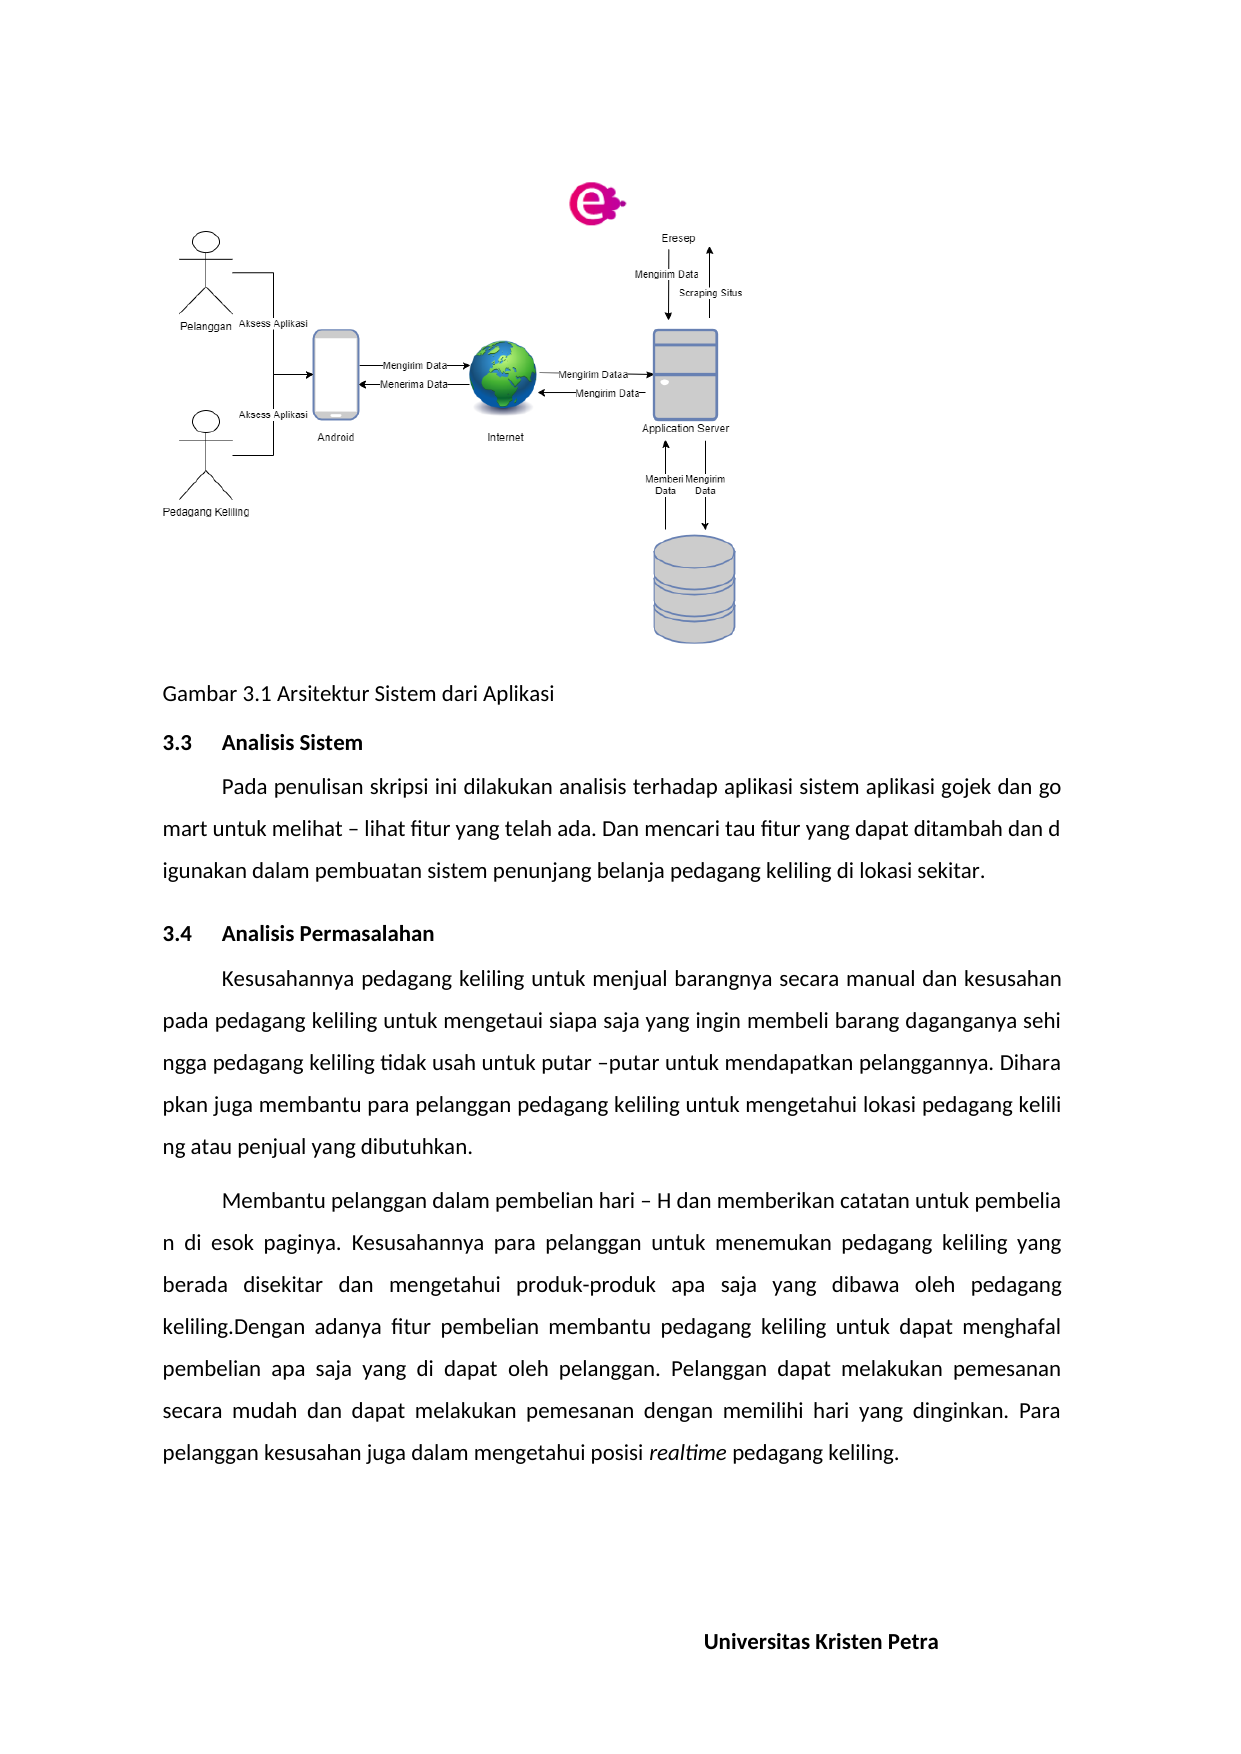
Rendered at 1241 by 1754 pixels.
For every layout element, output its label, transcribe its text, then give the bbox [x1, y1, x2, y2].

subtitle Analisis Sistem [162, 728, 1063, 756]
text Kesusahannya pedagang keliling untuk menjual barangnya secara manual dan kesusahan pada pedagang keliling untuk mengetaui siapa saja yang ingin membeli barang daganganya sehingga pedagang keliling tidak usah untuk putar –putar untuk mendapatkan pelanggannya. Diharapkan juga membantu para pelanggan pedagang keliling untuk mengetahui lokasi pedagang keliling atau penjual yang dibutuhkan. [162, 964, 1063, 1160]
text Gambar 3.1 Arsitektur Sistem dari Aplikasi [162, 679, 1063, 707]
picture [162, 177, 793, 644]
text Pada penulisan skripsi ini dilakukan analisis terhadap aplikasi sistem aplikasi gojek dan gomart untuk melihat – lihat fitur yang telah ada. Dan mencari tau fitur yang dapat ditambah dan digunakan dalam pembuatan sistem penunjang belanja pedagang keliling di lokasi sekitar. [162, 772, 1063, 884]
subtitle Analisis Permasalahan [162, 919, 1063, 947]
text Membantu pelanggan dalam pembelian hari – H dan memberikan catatan untuk pembelian di esok paginya. Kesusahannya para pelanggan untuk menemukan pedagang keliling yang berada disekitar dan mengetahui produk-produk apa saja yang dibawa oleh pedagang keliling.Dengan adanya fitur pembelian membantu pedagang keliling untuk dapat menghafal pembelian apa saja yang di dapat oleh pelanggan. Pelanggan dapat melakukan pemesanan secara mudah dan dapat melakukan pemesanan dengan memilihi hari yang dinginkan. Para pelanggan kesusahan juga dalam mengetahui posisi realtime pedagang keliling. [162, 1186, 1063, 1466]
